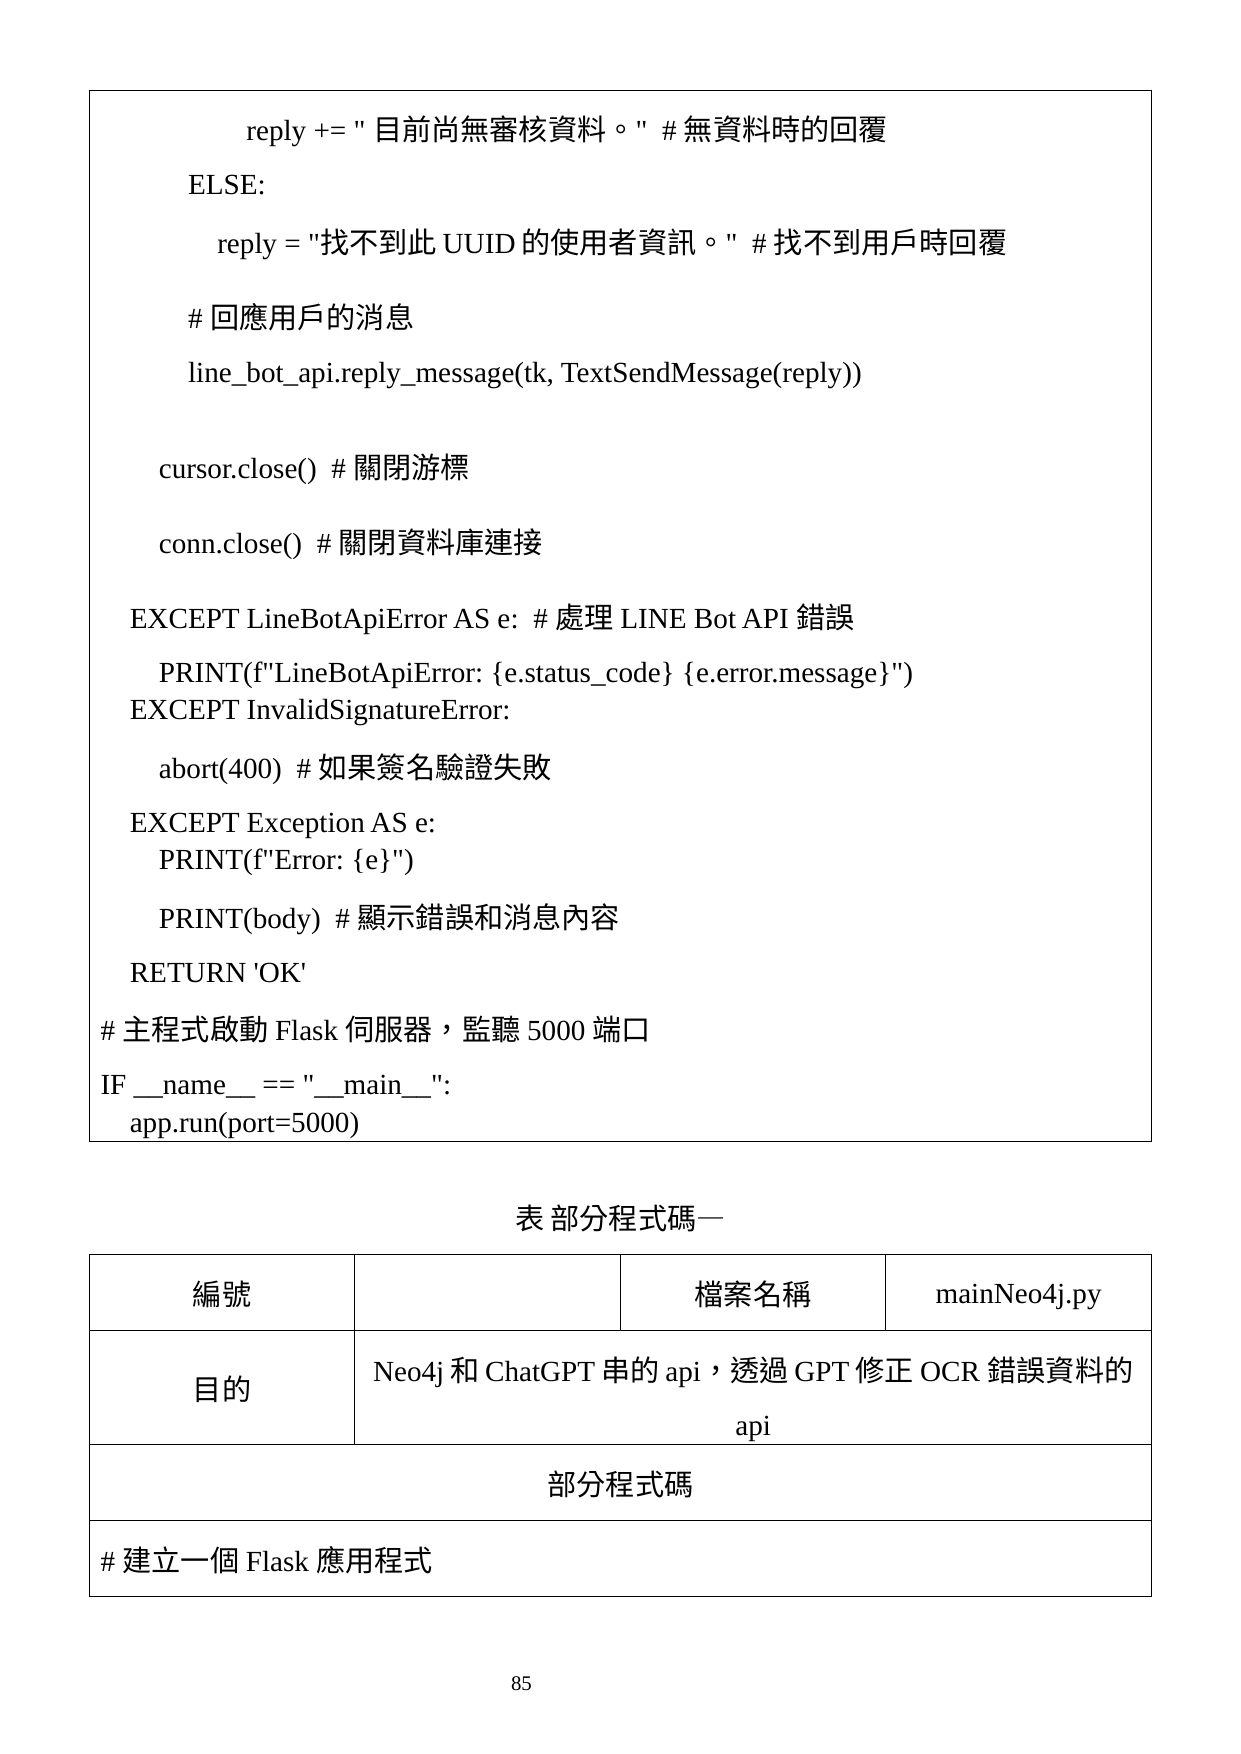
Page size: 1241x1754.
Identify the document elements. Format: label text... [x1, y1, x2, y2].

text 表 部分程式碼― [89, 1179, 1152, 1254]
table_header [355, 1255, 620, 1330]
table_cell 目的 [90, 1331, 354, 1444]
table_header 檔案名稱 [621, 1255, 885, 1330]
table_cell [90, 91, 1151, 1141]
table_header 編號 [90, 1255, 354, 1330]
table_cell Neo4j和ChatGPT串的api，透過GPT修正 OCR 錯誤資料的api [355, 1331, 1151, 1444]
table_cell 部分程式碼 [90, 1445, 1151, 1520]
table_header mainNeo4j.py [886, 1255, 1151, 1330]
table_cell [90, 1521, 1151, 1596]
